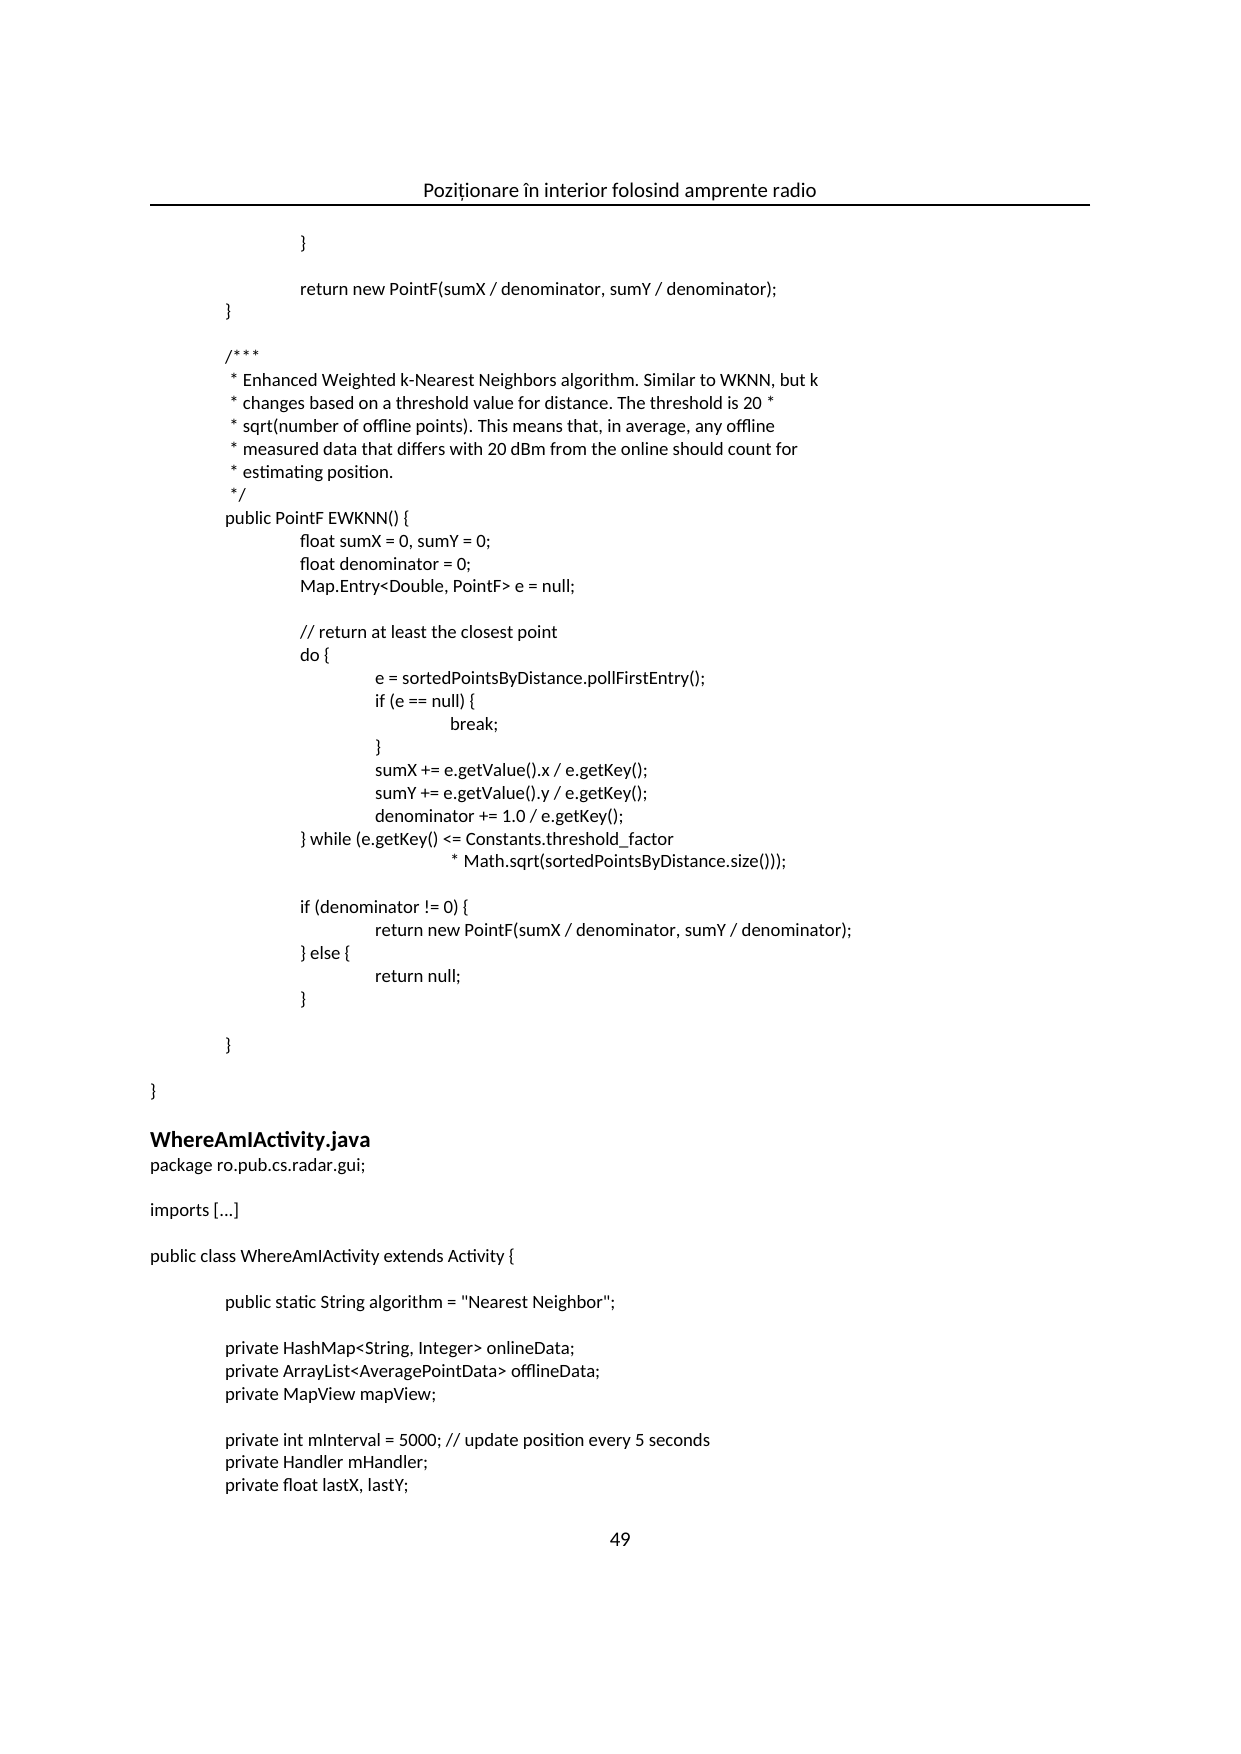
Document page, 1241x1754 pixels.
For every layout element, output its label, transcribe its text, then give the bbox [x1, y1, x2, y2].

text * changes based on a threshold value for distance. The threshold is 20 * [150, 391, 1090, 414]
text if (denominator != 0) { [150, 896, 1090, 918]
text sumX += e.getValue().x / e.getKey(); [150, 758, 1090, 781]
text if (e == null) { [150, 689, 1090, 712]
text float sumX = 0, sumY = 0; [150, 529, 1090, 552]
text } while (e.getKey() <= Constants.threshold_factor [150, 827, 1090, 850]
text } [150, 231, 1090, 254]
text return new PointF(sumX / denominator, sumY / denominator); [150, 277, 1090, 300]
text } else { [150, 941, 1090, 964]
text sumY += e.getValue().y / e.getKey(); [150, 781, 1090, 804]
text */ [150, 483, 1090, 506]
text * Math.sqrt(sortedPointsByDistance.size())); [150, 850, 1090, 873]
text private int mInterval = 5000; // update position every 5 seconds [150, 1428, 1090, 1451]
text private ArrayList<AveragePointData> offlineData; [150, 1359, 1090, 1382]
text denominator += 1.0 / e.getKey(); [150, 804, 1090, 827]
text public PointF EWKNN() { [150, 506, 1090, 529]
text WhereAmIActivity.java [150, 1125, 1090, 1153]
text private HashMap<String, Integer> onlineData; [150, 1336, 1090, 1359]
text * sqrt(number of offline points). This means that, in average, any offline [150, 414, 1090, 437]
text do { [150, 643, 1090, 666]
text return null; [150, 964, 1090, 987]
text e = sortedPointsByDistance.pollFirstEntry(); [150, 666, 1090, 689]
text package ro.pub.cs.radar.gui; [150, 1153, 1090, 1176]
text * measured data that differs with 20 dBm from the online should count for [150, 437, 1090, 460]
text private MapView mapView; [150, 1382, 1090, 1405]
text private float lastX, lastY; [150, 1473, 1090, 1496]
text * Enhanced Weighted k-Nearest Neighbors algorithm. Similar to WKNN, but k [150, 368, 1090, 391]
text * estimating position. [150, 460, 1090, 483]
text /*** [150, 346, 1090, 368]
text break; [150, 712, 1090, 735]
text Map.Entry<Double, PointF> e = null; [150, 575, 1090, 598]
text public static String algorithm = "Nearest Neighbor"; [150, 1290, 1090, 1313]
text private Handler mHandler; [150, 1451, 1090, 1473]
text imports [...] [150, 1198, 1090, 1221]
text } [150, 1033, 1090, 1056]
text } [150, 300, 1090, 323]
text } [150, 1079, 1090, 1102]
text return new PointF(sumX / denominator, sumY / denominator); [150, 918, 1090, 941]
text float denominator = 0; [150, 552, 1090, 575]
text } [150, 735, 1090, 758]
text } [150, 987, 1090, 1010]
text // return at least the closest point [150, 621, 1090, 643]
text public class WhereAmIActivity extends Activity { [150, 1244, 1090, 1267]
